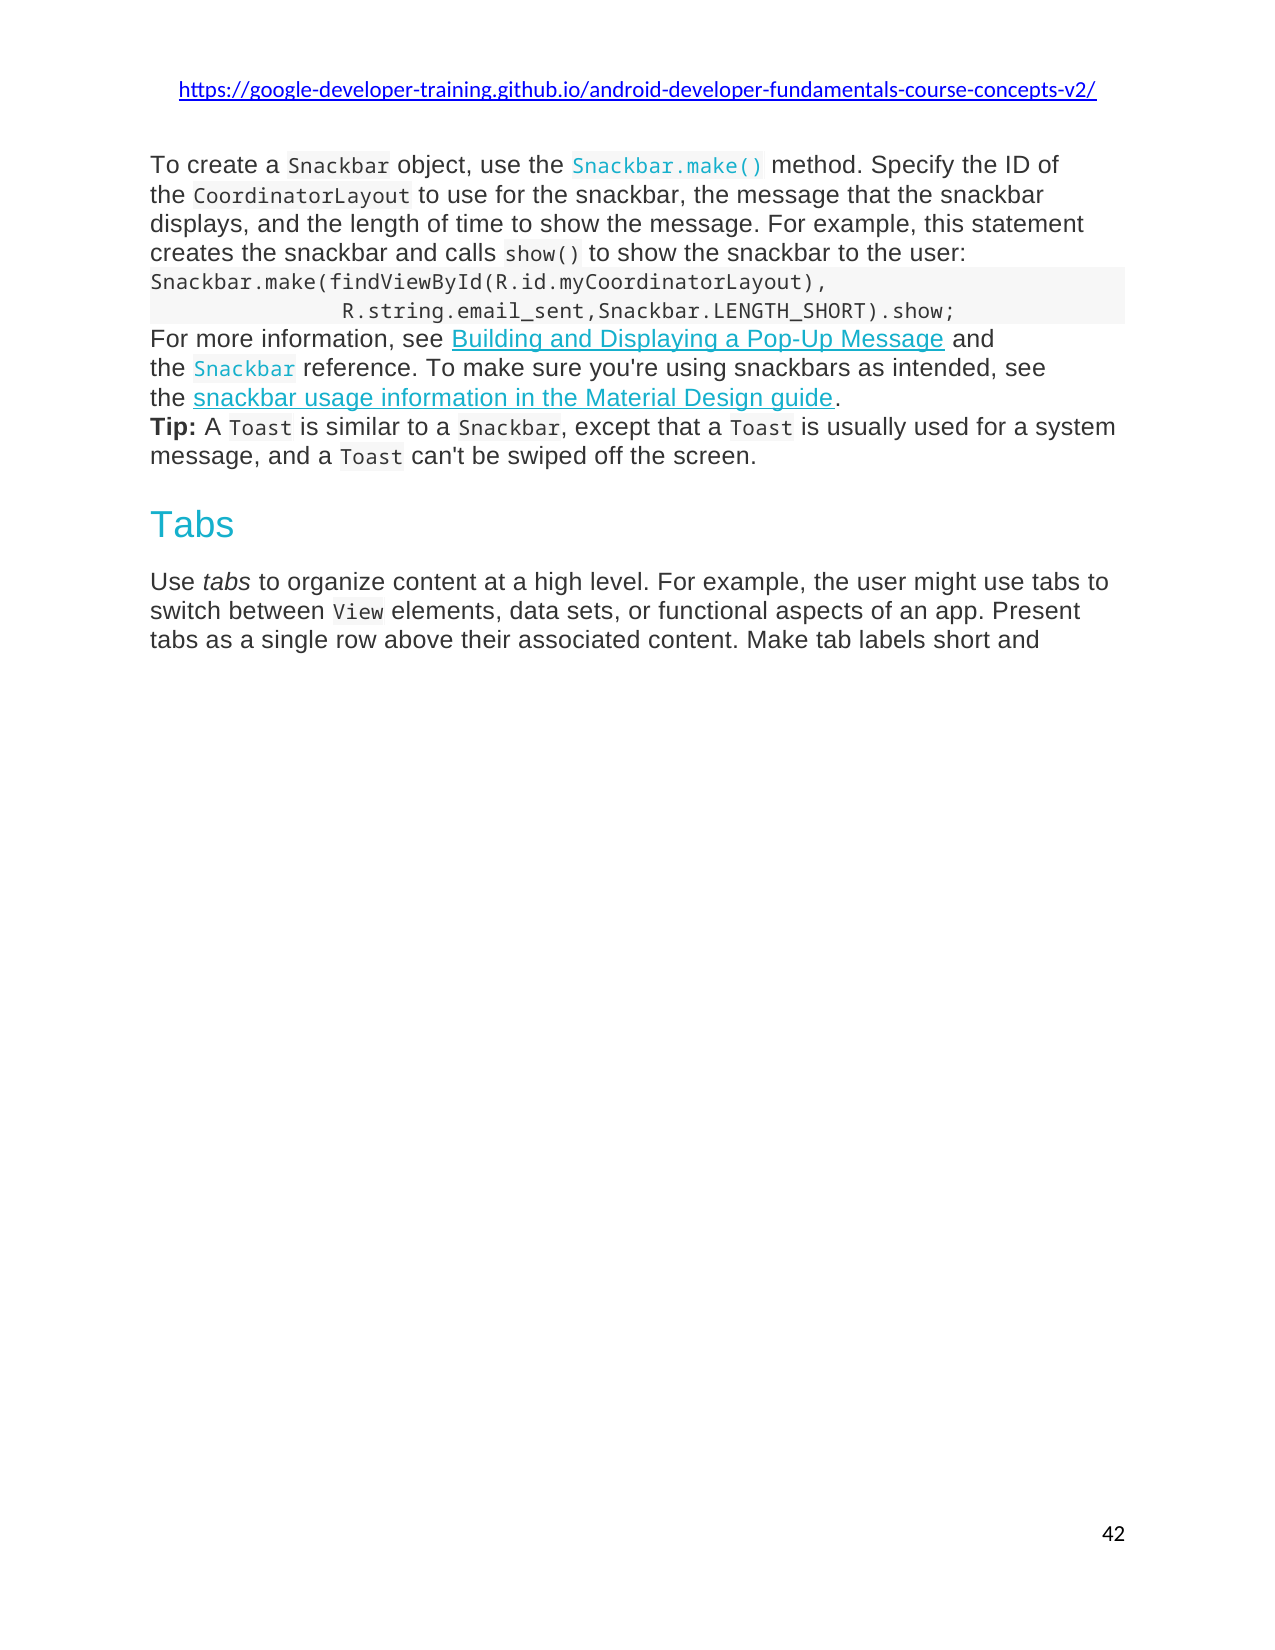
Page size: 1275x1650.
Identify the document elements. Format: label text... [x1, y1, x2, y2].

text Tip: A Toast is similar to a Snackbar, except that a Toast is usually used for a system message, and a Toast can't be swiped off the screen. [150, 411, 1125, 471]
text To create a Snackbar object, use the Snackbar.make() method. Specify the ID of the CoordinatorLayout to use for the snackbar, the message that the snackbar displays, and the length of time to show the message. For example, this statement creates the snackbar and calls show() to show the snackbar to the user: [150, 150, 1125, 267]
text Snackbar.make(findViewById(R.id.myCoordinatorLayout), [150, 267, 1125, 296]
text For more information, see Building and Displaying a Pop-Up Message and the Snackbar reference. To make sure you're using snackbars as intended, see the snackbar usage information in the Material Design guide. [150, 324, 1125, 411]
text Use tabs to organize content at a high level. For example, the user might use tabs to switch between View elements, data sets, or functional aspects of an app. Present tabs as a single row above their associated content. Make tab labels short and informative. For example, in the figure below, the app shows three tabs (marked by #1), with the All tab selected. [150, 567, 1125, 654]
text Tabs [150, 502, 1125, 546]
text R.string.email_sent,Snackbar.LENGTH_SHORT).show; [150, 296, 1125, 324]
